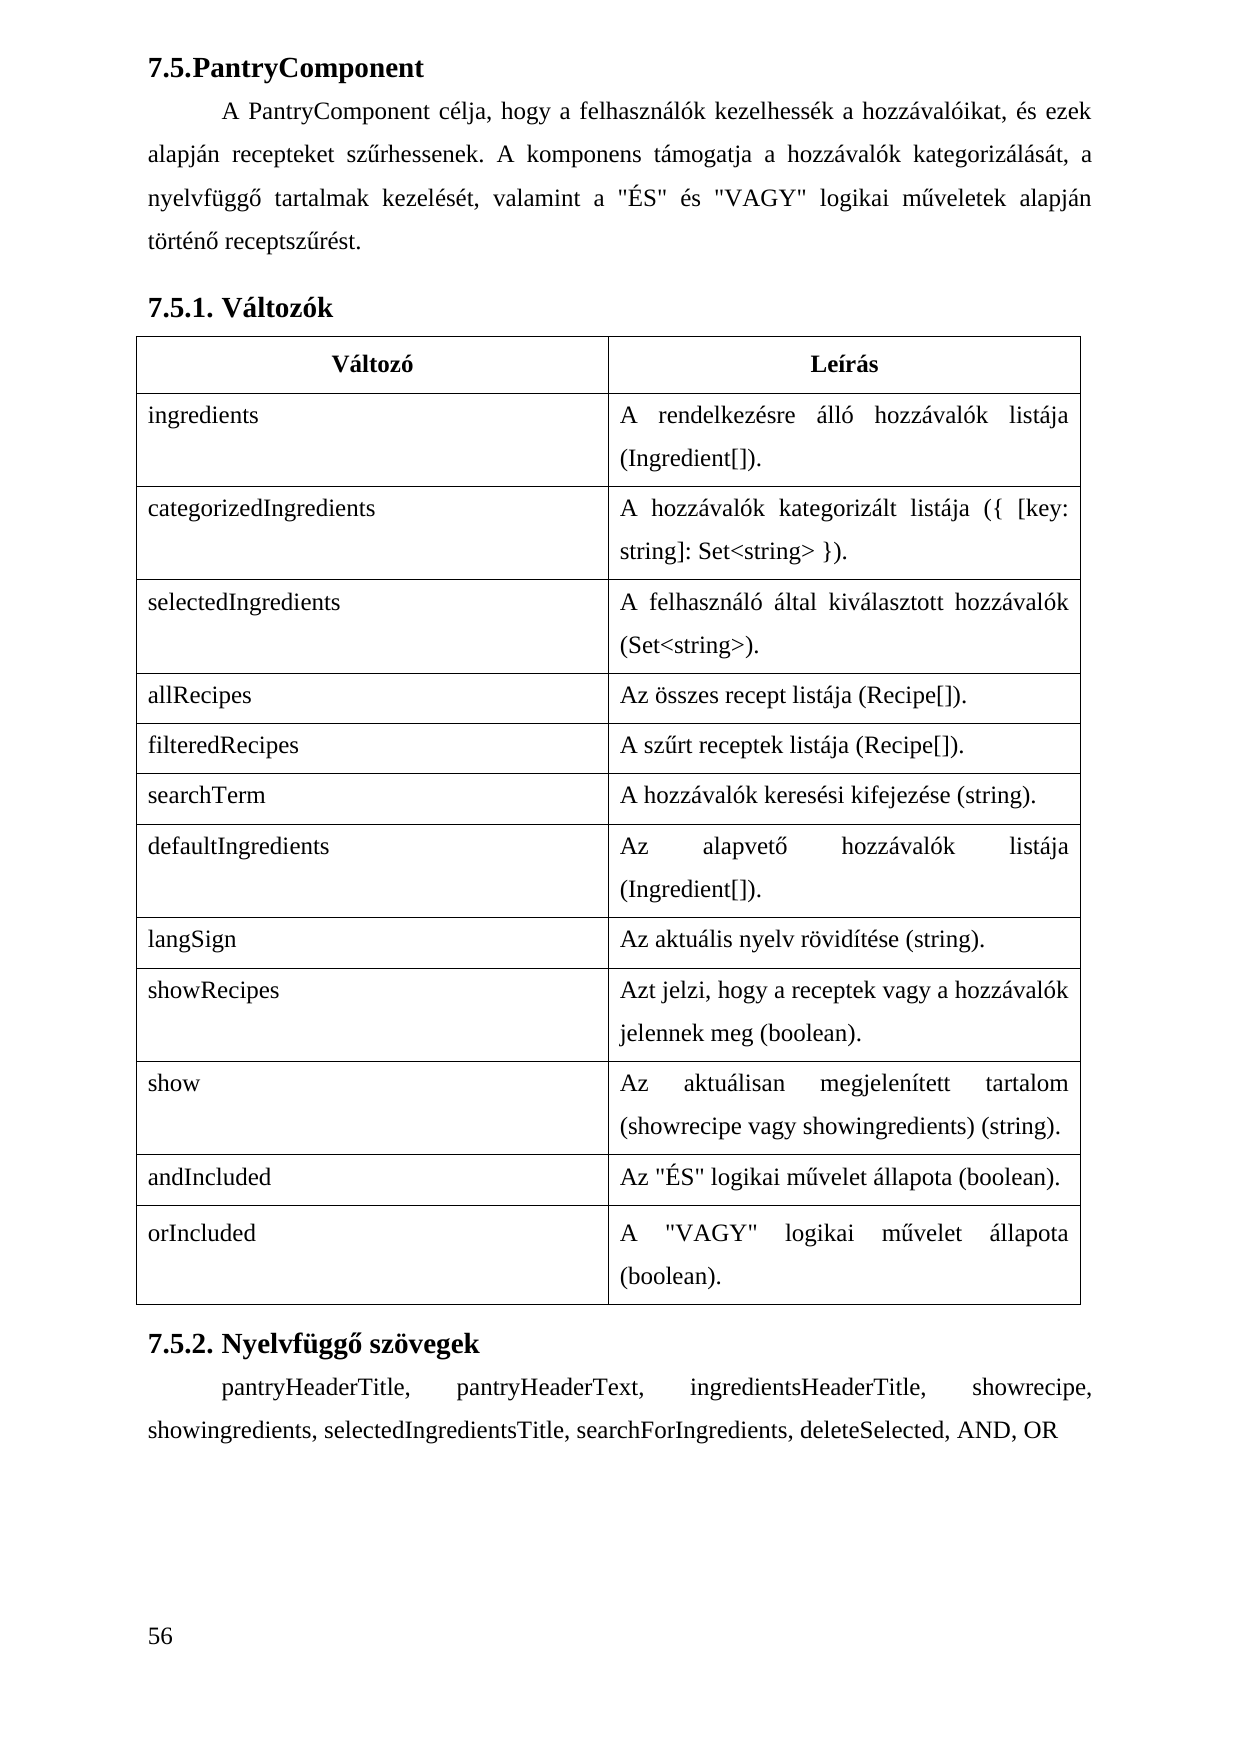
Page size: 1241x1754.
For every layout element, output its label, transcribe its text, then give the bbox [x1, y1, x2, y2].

table_cell A szűrt receptek listája (Recipe[]). [609, 724, 1080, 773]
table_cell A hozzávalók keresési kifejezése (string). [609, 774, 1080, 824]
table_cell A hozzávalók kategorizált listája ({ [key: string]: Set<string> }). [609, 487, 1080, 579]
table_cell showRecipes [137, 969, 608, 1061]
table_cell ingredients [137, 394, 608, 486]
table_cell Az alapvető hozzávalók listája (Ingredient[]). [609, 825, 1080, 917]
text pantryHeaderTitle, pantryHeaderText, ingredientsHeaderTitle, showrecipe, showingredients, selectedIngredientsTitle, searchForIngredients, deleteSelected, AND, OR [148, 1372, 1093, 1444]
table_cell searchTerm [137, 774, 608, 824]
text PantryComponent [148, 50, 1093, 84]
table_cell defaultIngredients [137, 825, 608, 917]
text Nyelvfüggő szövegek [148, 1326, 1093, 1360]
table_cell A rendelkezésre álló hozzávalók listája (Ingredient[]). [609, 394, 1080, 486]
text Változók [148, 290, 1093, 323]
table_cell langSign [137, 918, 608, 967]
table_cell filteredRecipes [137, 724, 608, 773]
table_cell Az összes recept listája (Recipe[]). [609, 674, 1080, 723]
table_cell A "VAGY" logikai művelet állapota (boolean). [609, 1206, 1080, 1304]
table_cell andIncluded [137, 1155, 608, 1204]
table_cell Az "ÉS" logikai művelet állapota (boolean). [609, 1155, 1080, 1204]
table_cell A felhasználó által kiválasztott hozzávalók (Set<string>). [609, 580, 1080, 673]
table_cell allRecipes [137, 674, 608, 723]
table_cell Az aktuális nyelv rövidítése (string). [609, 918, 1080, 967]
table_header Leírás [609, 337, 1080, 392]
text A PantryComponent célja, hogy a felhasználók kezelhessék a hozzávalóikat, és ezek alapján recepteket szűrhessenek. A komponens támogatja a hozzávalók kategorizálását, a nyelvfüggő tartalmak kezelését, valamint a "ÉS" és "VAGY" logikai műveletek alapján történő receptszűrést. [148, 96, 1093, 254]
table_cell selectedIngredients [137, 580, 608, 673]
table_cell orIncluded [137, 1206, 608, 1304]
table_cell Azt jelzi, hogy a receptek vagy a hozzávalók jelennek meg (boolean). [609, 969, 1080, 1061]
table_header Változó [137, 337, 608, 392]
table_cell show [137, 1062, 608, 1154]
table_cell categorizedIngredients [137, 487, 608, 579]
table_cell Az aktuálisan megjelenített tartalom (showrecipe vagy showingredients) (string). [609, 1062, 1080, 1154]
